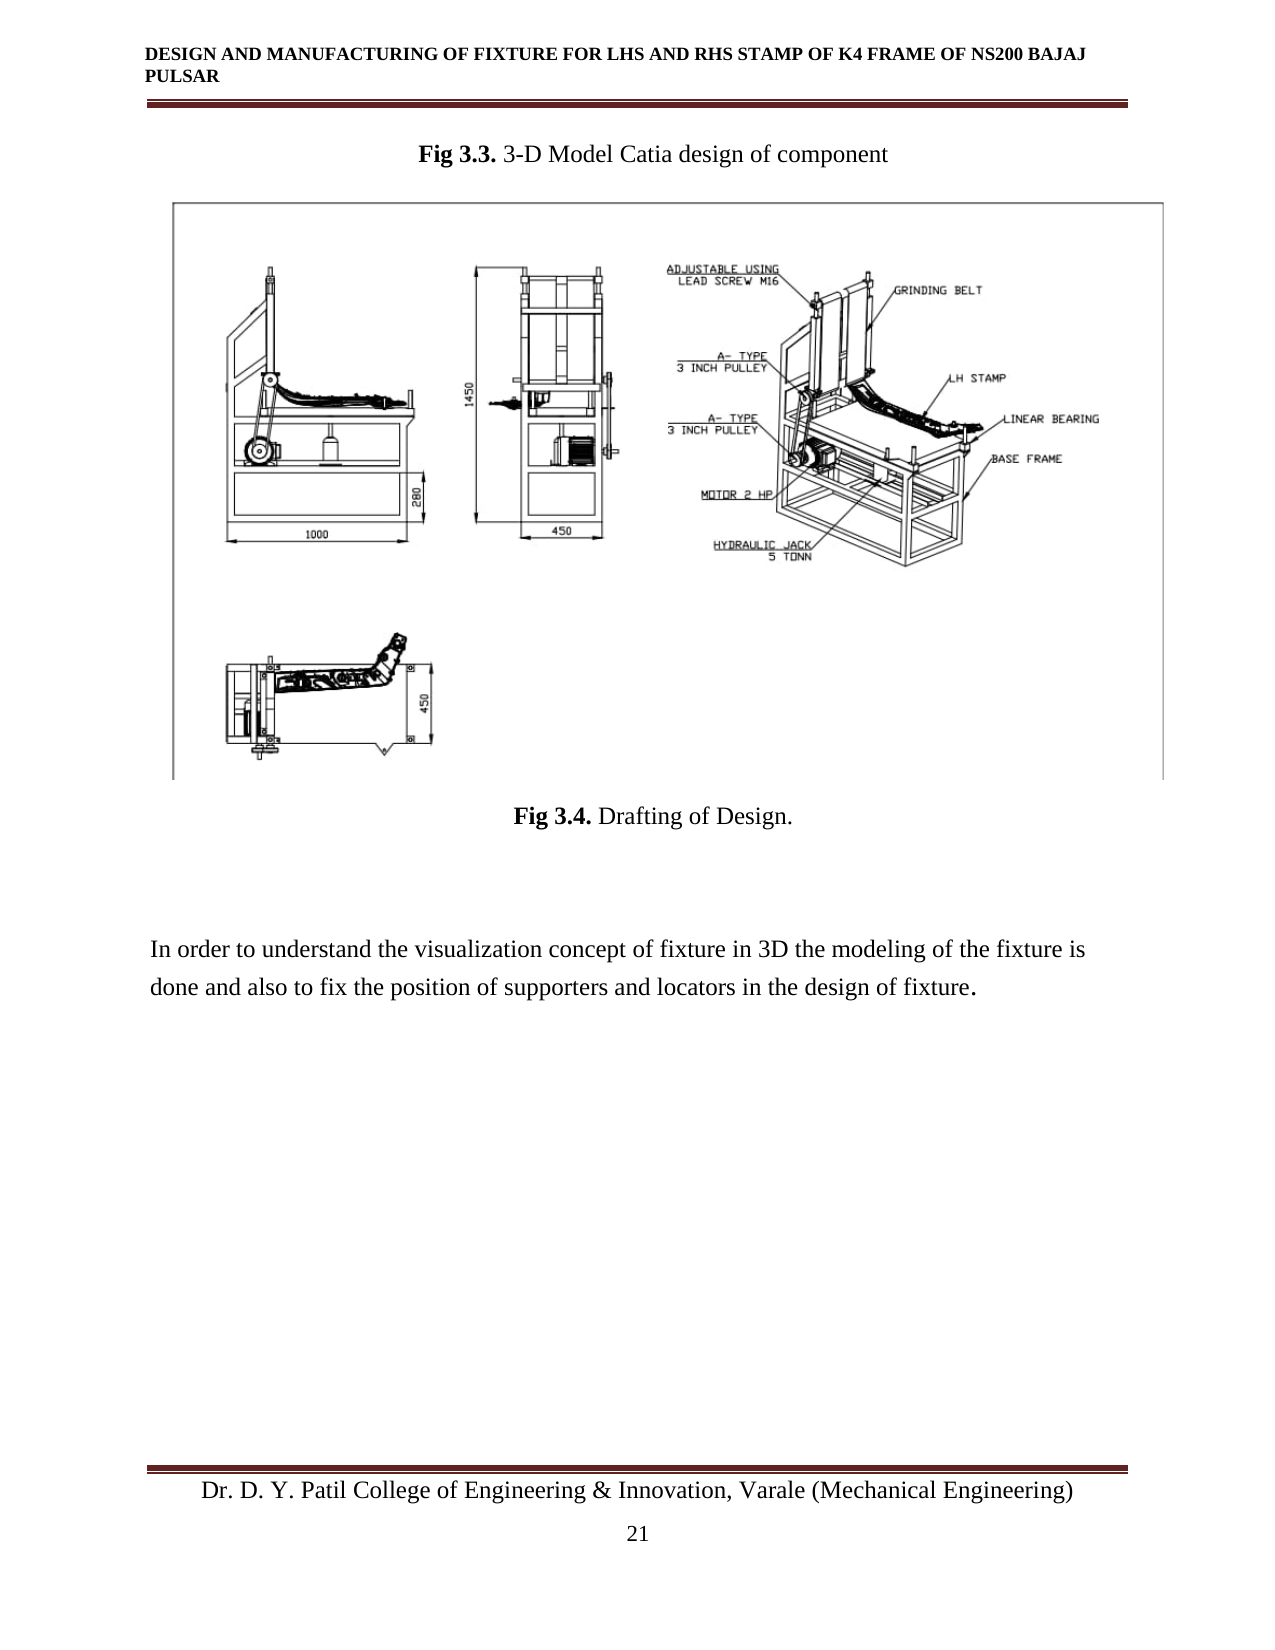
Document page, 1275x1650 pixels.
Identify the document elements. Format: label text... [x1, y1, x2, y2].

picture [167, 201, 1164, 779]
text Fig 3.3. 3-D Model Catia design of component [139, 139, 1167, 168]
text In order to understand the visualization concept of fixture in 3D the modeling of the fixture is done and also to fix the position of supporters and locators in the design of fixture. [150, 934, 1089, 1002]
